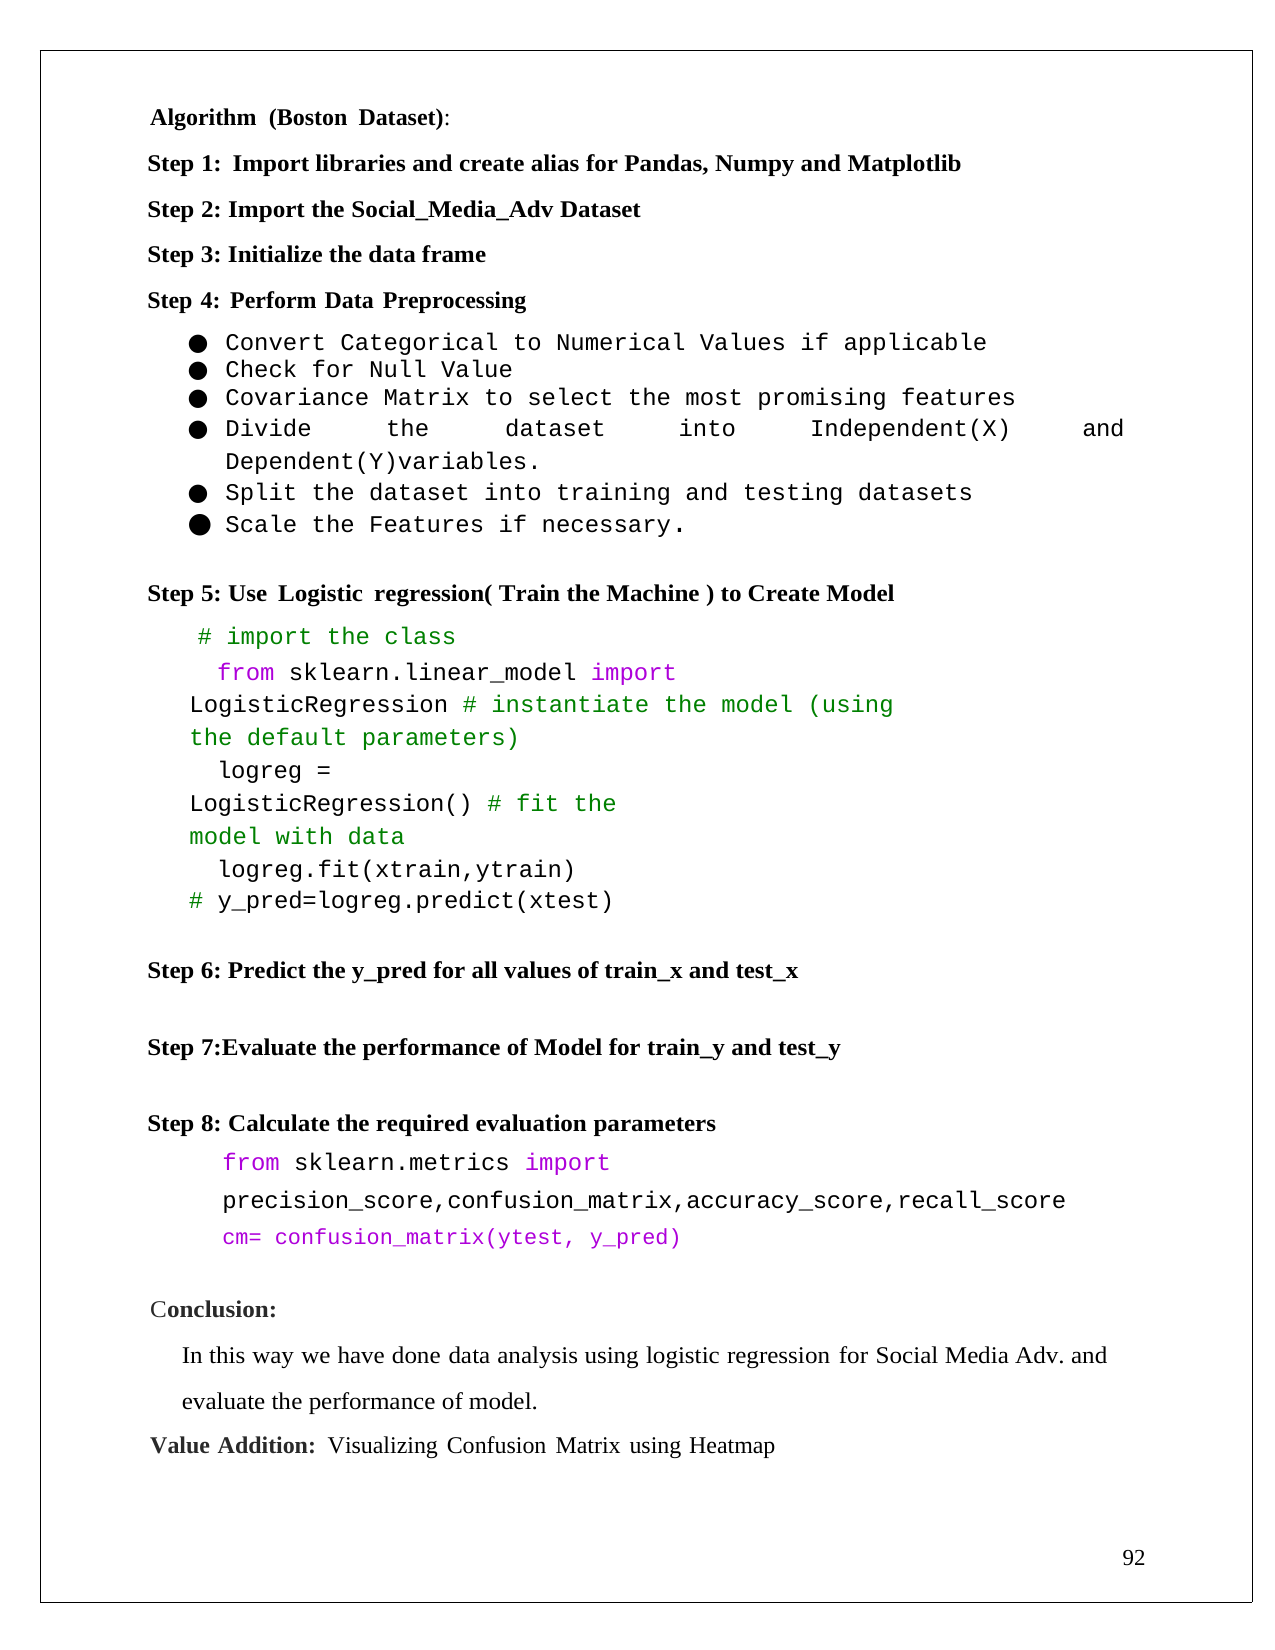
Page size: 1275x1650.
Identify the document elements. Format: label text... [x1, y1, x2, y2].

text Step 6: Predict the y_pred for all values of train_x and test_x Step 7:Evaluate the performance of Model for train_y and test_y Step 8: Calculate the required evaluation parameters [147, 917, 846, 1147]
text # import the class [197, 625, 1252, 652]
list Split the dataset into training and testing datasets [187, 477, 1252, 506]
text Conclusion: [150, 1295, 1252, 1323]
list Scale the Features if necessary. [187, 506, 1252, 540]
text In this way we have done data analysis using logistic regression for Social Media Adv. and evaluate the performance of model. [182, 1341, 1144, 1414]
text logreg = LogisticRegression() # fit the model with data [189, 758, 624, 851]
text from sklearn.linear_model import LogisticRegression # instantiate the model (using the default parameters) [189, 660, 949, 753]
list Check for Null Value [187, 355, 1252, 383]
text Value Addition: Visualizing Confusion Matrix using Heatmap [150, 1432, 1252, 1459]
list Convert Categorical to Numerical Values if applicable [187, 332, 1252, 355]
text Algorithm (Boston Dataset): [150, 103, 1252, 131]
text logreg.fit(xtrain,ytrain) [178, 857, 615, 884]
text Step 1: Import libraries and create alias for Pandas, Numpy and Matplotlib Step 2: Import the Social_Media_Adv Dataset [147, 149, 977, 223]
text from sklearn.metrics import precision_score,confusion_matrix,accuracy_score,recall_score cm= confusion_matrix(ytest, y_pred) [222, 1151, 1103, 1251]
text Step 3: Initialize the data frame Step 4: Perform Data Preprocessing [147, 241, 529, 314]
text # y_pred=logreg.predict(xtest) [188, 889, 615, 916]
list Divide the dataset into Independent(X) and Dependent(Y)variables. [187, 411, 1124, 477]
list Covariance Matrix to select the most promising features [187, 383, 1252, 411]
text Step 5: Use Logistic regression( Train the Machine ) to Create Model [147, 579, 1252, 606]
